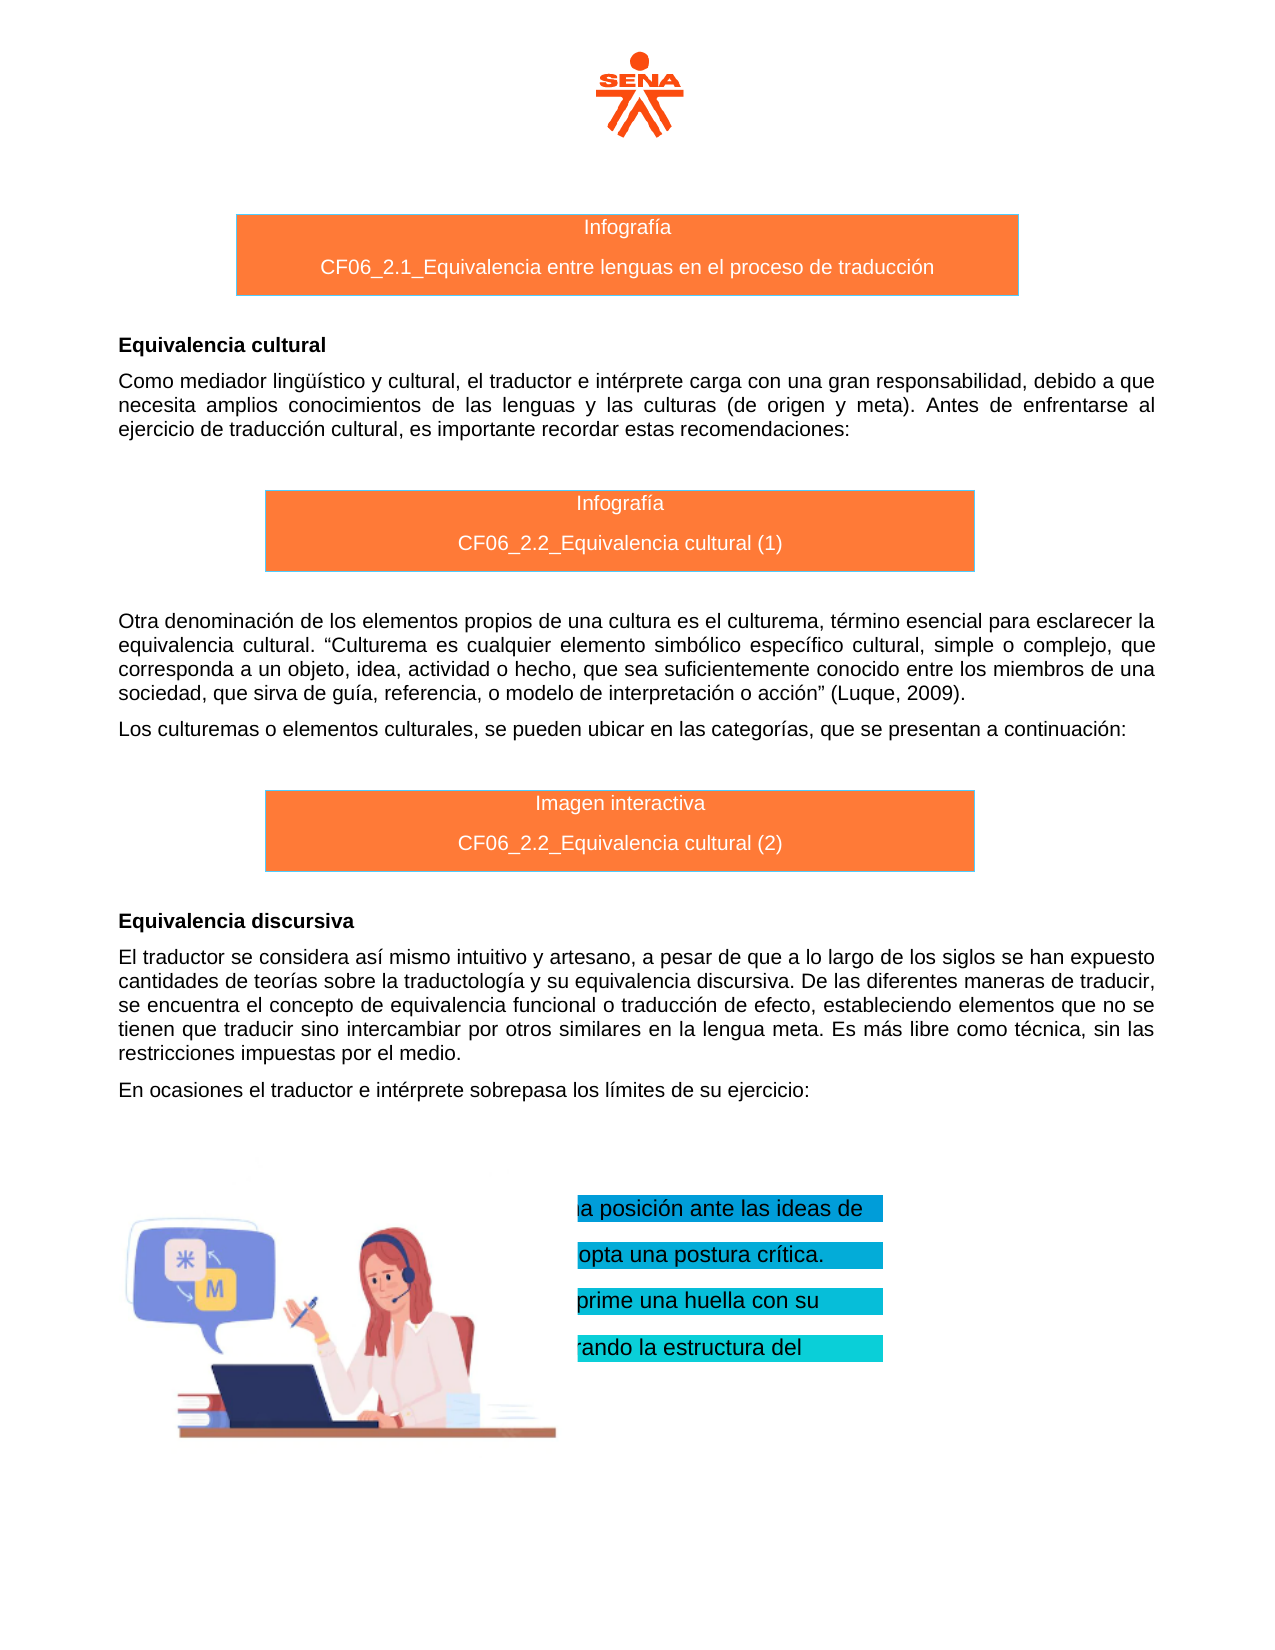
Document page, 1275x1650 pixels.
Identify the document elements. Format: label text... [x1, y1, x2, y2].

picture [118, 1155, 578, 1458]
text Equivalencia discursiva [118, 909, 1157, 933]
text En ocasiones el traductor e intérprete sobrepasa los límites de su ejercicio: [118, 1077, 1157, 1101]
text El traductor se considera así mismo intuitivo y artesano, a pesar de que a lo largo de los siglos se han expuesto cantidades de teorías sobre la traductología y su equivalencia discursiva. De las diferentes maneras de traducir, se encuentra el concepto de equivalencia funcional o traducción de efecto, estableciendo elementos que no se tienen que traducir sino intercambiar por otros similares en la lengua meta. Es más libre como técnica, sin las restricciones impuestas por el medio. [118, 945, 1157, 1065]
table_header Infografía CF06_2.2_Equivalencia cultural (1) [266, 491, 974, 571]
table_header Infografía CF06_2.1_Equivalencia entre lenguas en el proceso de traducción [237, 215, 1018, 295]
text Otra denominación de los elementos propios de una cultura es el culturema, término esencial para esclarecer la equivalencia cultural. “Culturema es cualquier elemento simbólico específico cultural, simple o complejo, que corresponda a un objeto, idea, actividad o hecho, que sea suficientemente conocido entre los miembros de una sociedad, que sirva de guía, referencia, o modelo de interpretación o acción” (Luque, 2009). [118, 609, 1157, 704]
text Equivalencia cultural [118, 332, 1157, 356]
picture [585, 48, 690, 142]
table_header Imagen interactiva CF06_2.2_Equivalencia cultural (2) [266, 791, 974, 871]
text Los culturemas o elementos culturales, se pueden ubicar en las categorías, que se presentan a continuación: [118, 717, 1157, 741]
text Como mediador lingüístico y cultural, el traductor e intérprete carga con una gran responsabilidad, debido a que necesita amplios conocimientos de las lenguas y las culturas (de origen y meta). Antes de enfrentarse al ejercicio de traducción cultural, es importante recordar estas recomendaciones: [118, 369, 1157, 441]
